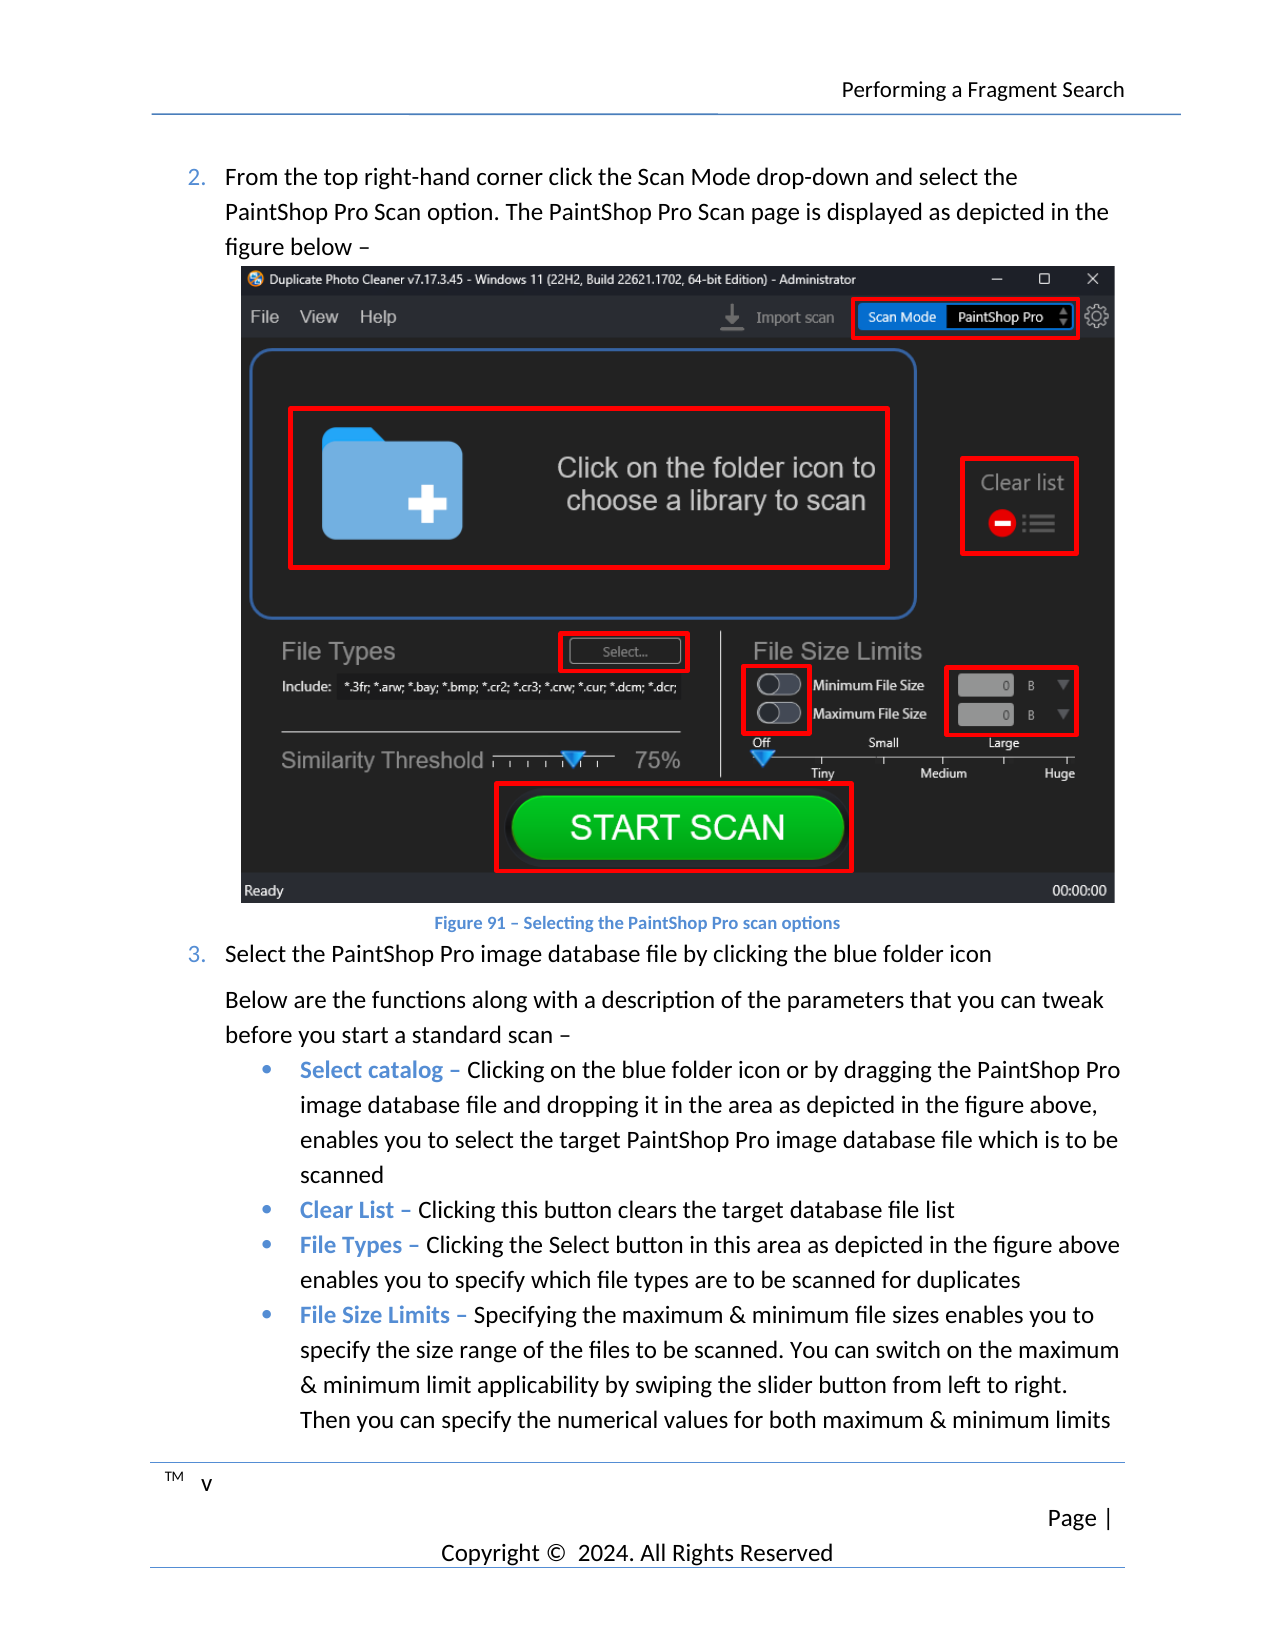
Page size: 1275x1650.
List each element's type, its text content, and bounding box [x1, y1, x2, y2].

list File Types – Clicking the Select button in this area as depicted in the figure above enables you to specify which file types are to be scanned for duplicates [262, 1230, 1125, 1295]
list Below are the functions along with a description of the parameters that you can tweak before you start a standard scan – [225, 985, 1125, 1050]
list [262, 1300, 1125, 1435]
list Select the PaintShop Pro image database file by clicking the blue folder icon [187, 938, 1125, 969]
list Select catalog – Clicking on the blue folder icon or by dragging the PaintShop Pro image database file and dropping it in the area as depicted in the figure above, enables you to select the target PaintShop Pro image database file which is to be scanned [262, 1055, 1125, 1190]
picture [241, 266, 1115, 903]
list Clear List – Clicking this button clears the target database file list [262, 1195, 1125, 1225]
text Figure 91 – Selecting the PaintShop Pro scan options [150, 911, 1125, 934]
list From the top right-hand corner click the Scan Mode drop-down and select the PaintShop Pro Scan option. The PaintShop Pro Scan page is displayed as depicted in the figure below – [187, 161, 1125, 262]
